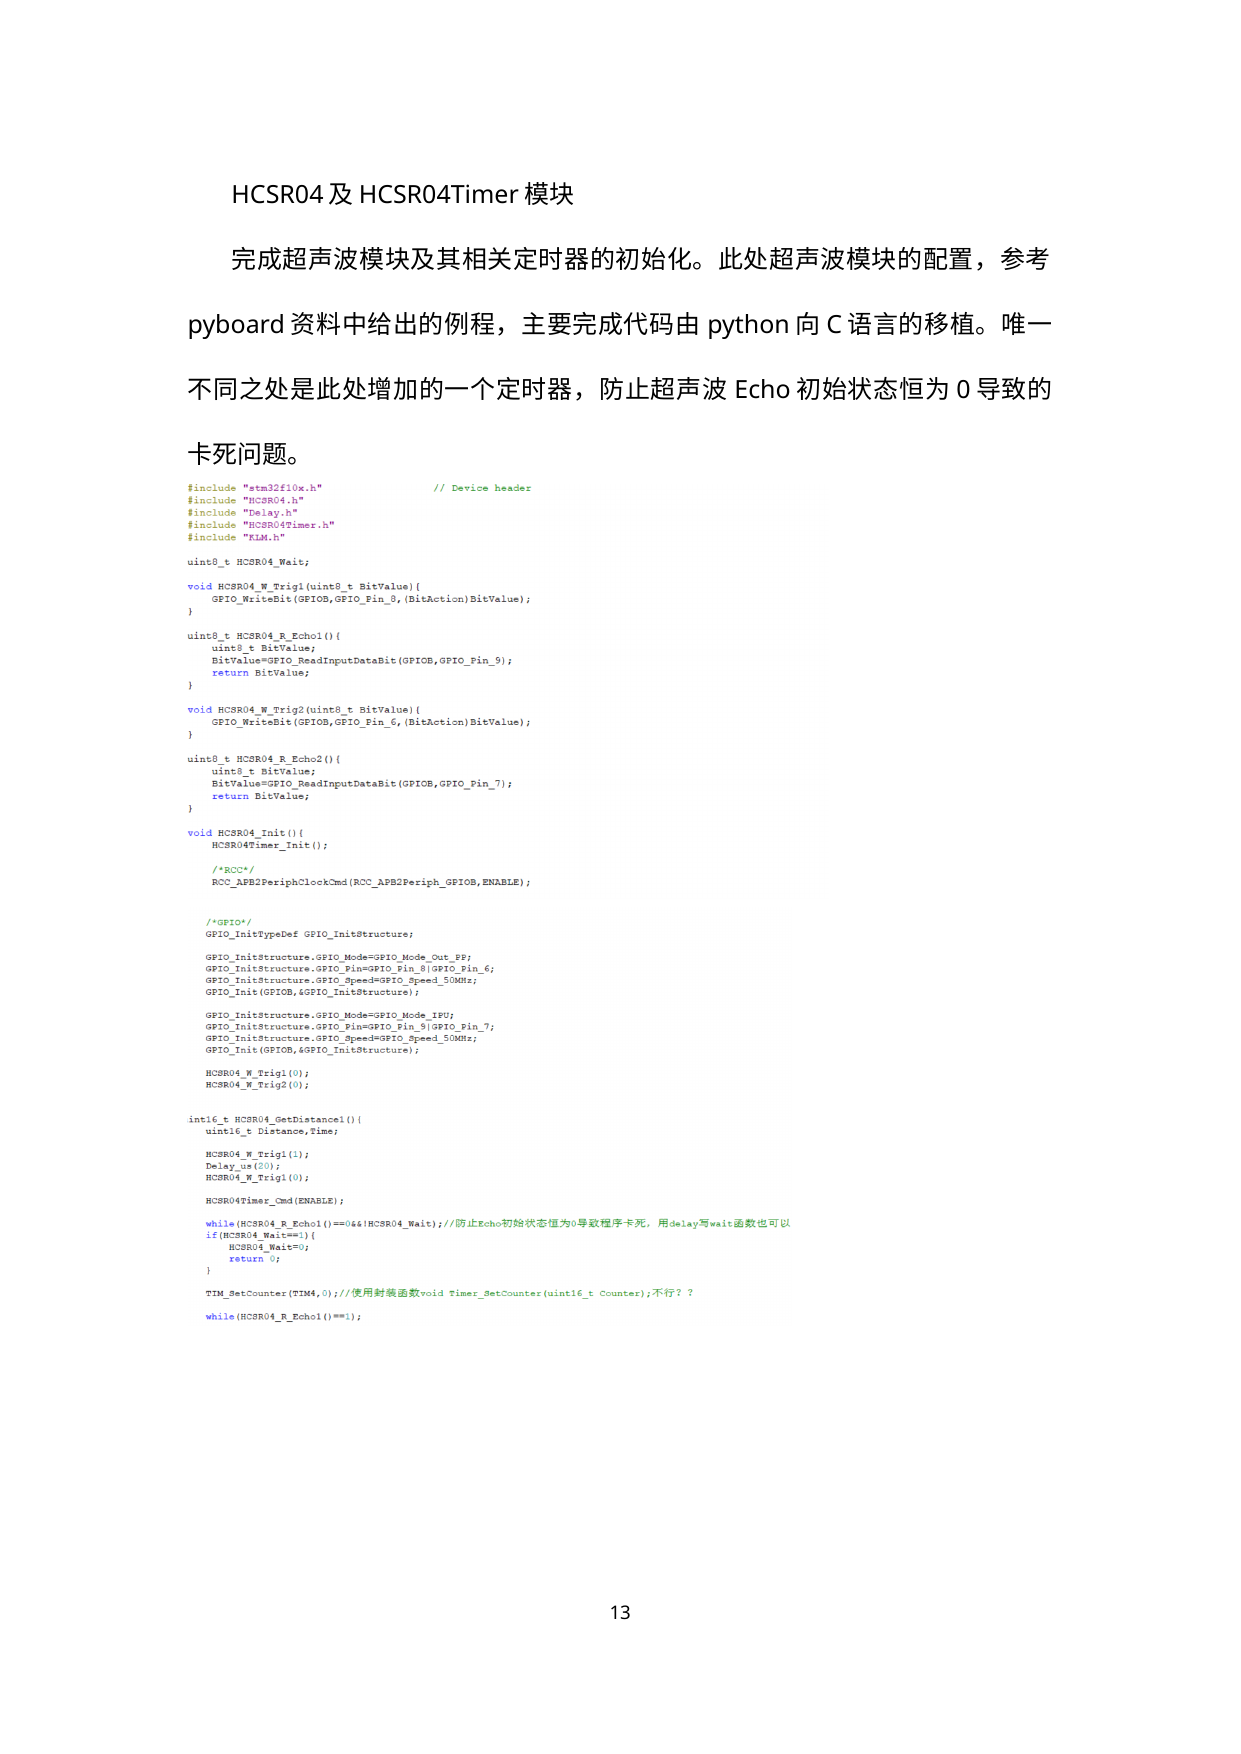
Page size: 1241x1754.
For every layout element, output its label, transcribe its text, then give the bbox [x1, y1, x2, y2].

text HCSR04及HCSR04Timer模块 [187, 160, 1053, 225]
text 完成超声波模块及其相关定时器的初始化。此处超声波模块的配置，参考pyboard资料中给出的例程，主要完成代码由python向C语言的移植。唯一不同之处是此处增加的一个定时器，防止超声波Echo初始状态恒为0导致的卡死问题。 [187, 225, 1053, 485]
picture [187, 907, 792, 1326]
picture [187, 484, 830, 899]
